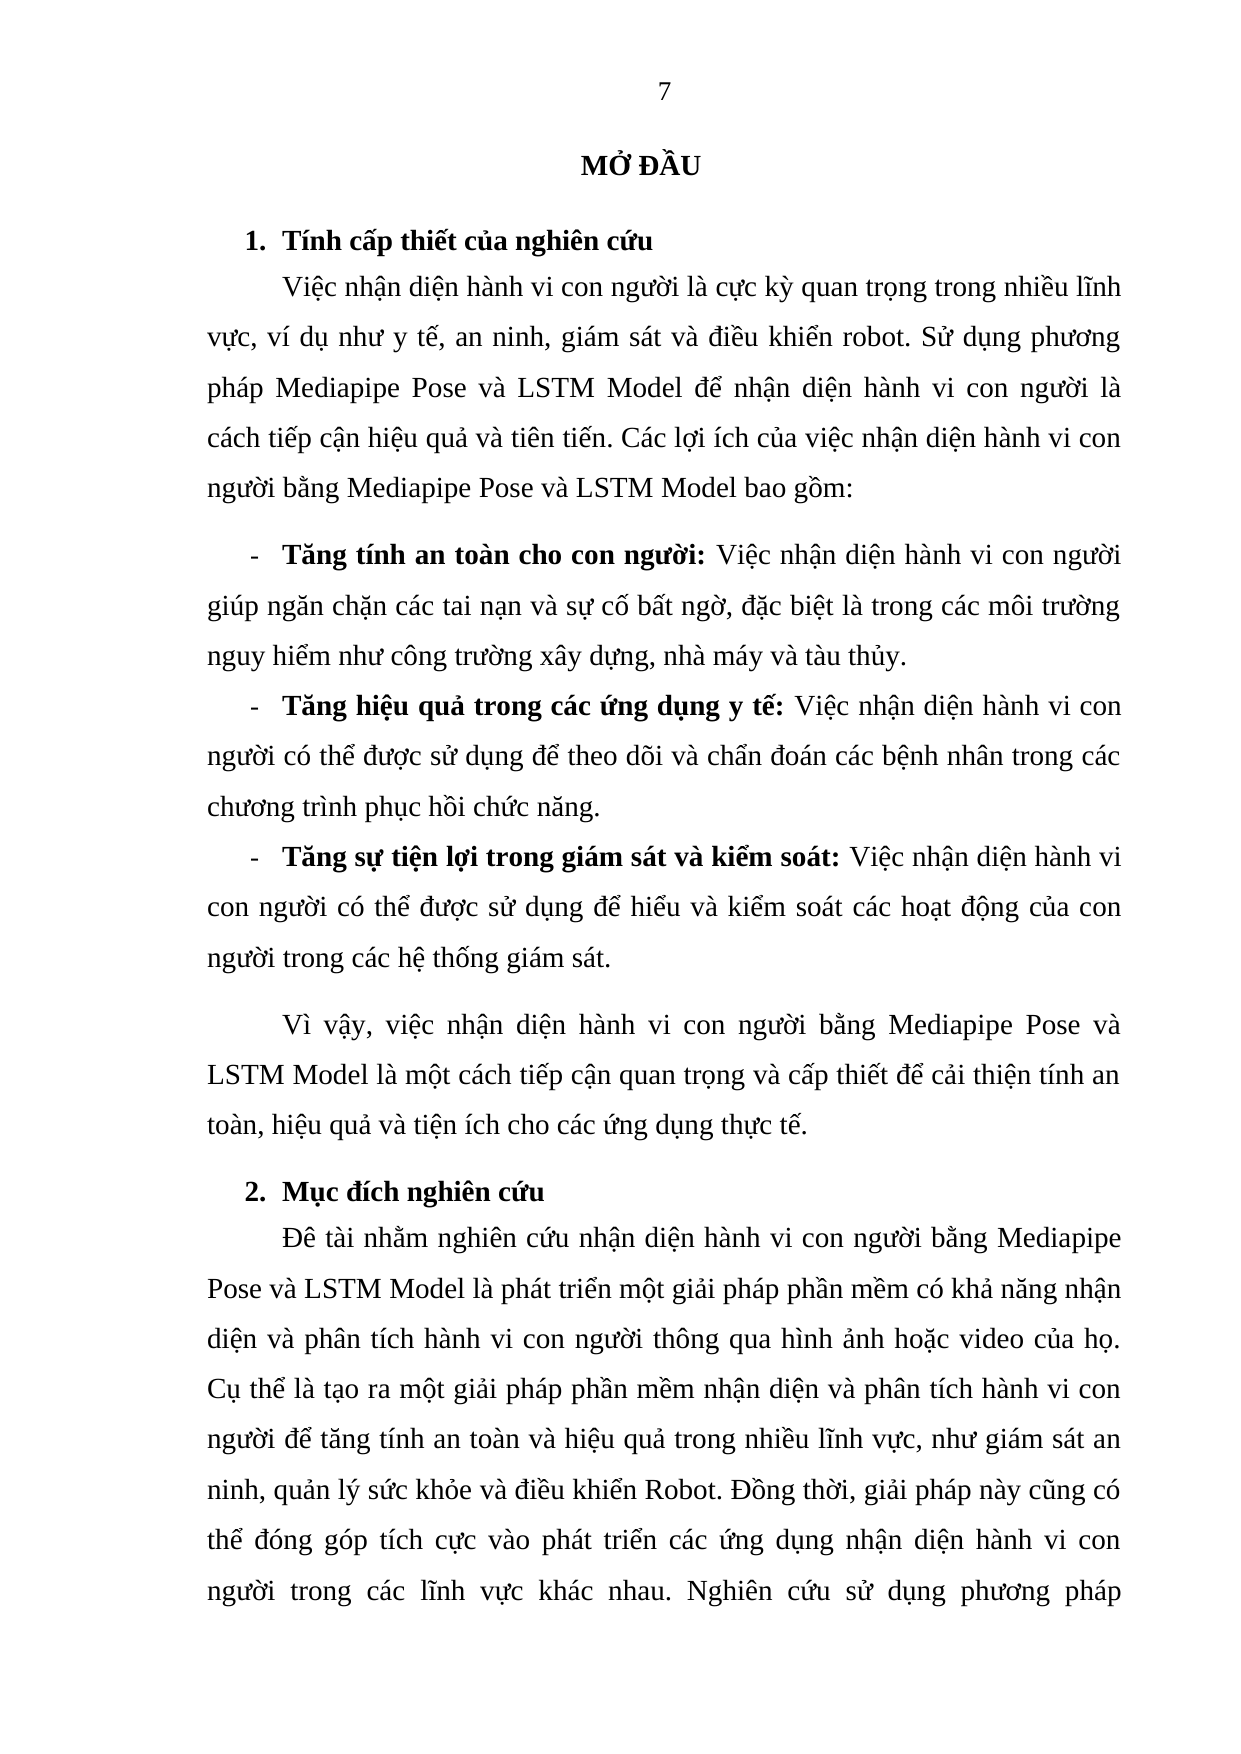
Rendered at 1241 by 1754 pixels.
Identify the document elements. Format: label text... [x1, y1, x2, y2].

subtitle Tính cấp thiết của nghiên cứu [244, 223, 1122, 257]
text Vì vậy, việc nhận diện hành vi con người bằng Mediapipe Pose và LSTM Model là một cách tiếp cận quan trọng và cấp thiết để cải thiện tính an toàn, hiệu quả và tiện ích cho các ứng dụng thực tế. [207, 1007, 1122, 1141]
text Việc nhận diện hành vi con người là cực kỳ quan trọng trong nhiều lĩnh vực, ví dụ như y tế, an ninh, giám sát và điều khiển robot. Sử dụng phương pháp Mediapipe Pose và LSTM Model để nhận diện hành vi con người là cách tiếp cận hiệu quả và tiên tiến. Các lợi ích của việc nhận diện hành vi con người bằng Mediapipe Pose và LSTM Model bao gồm: [207, 269, 1122, 504]
list Tăng hiệu quả trong các ứng dụng y tế: Việc nhận diện hành vi con người có thể được sử dụng để theo dõi và chẩn đoán các bệnh nhân trong các chương trình phục hồi chức năng. [207, 688, 1122, 822]
subtitle MỞ ĐẦU [160, 148, 1122, 181]
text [207, 1220, 1122, 1606]
subtitle Mục đích nghiên cứu [244, 1174, 1122, 1208]
list Tăng tính an toàn cho con người: Việc nhận diện hành vi con người giúp ngăn chặn các tai nạn và sự cố bất ngờ, đặc biệt là trong các môi trường nguy hiểm như công trường xây dựng, nhà máy và tàu thủy. [207, 537, 1122, 671]
list Tăng sự tiện lợi trong giám sát và kiểm soát: Việc nhận diện hành vi con người có thể được sử dụng để hiểu và kiểm soát các hoạt động của con người trong các hệ thống giám sát. [207, 839, 1122, 973]
